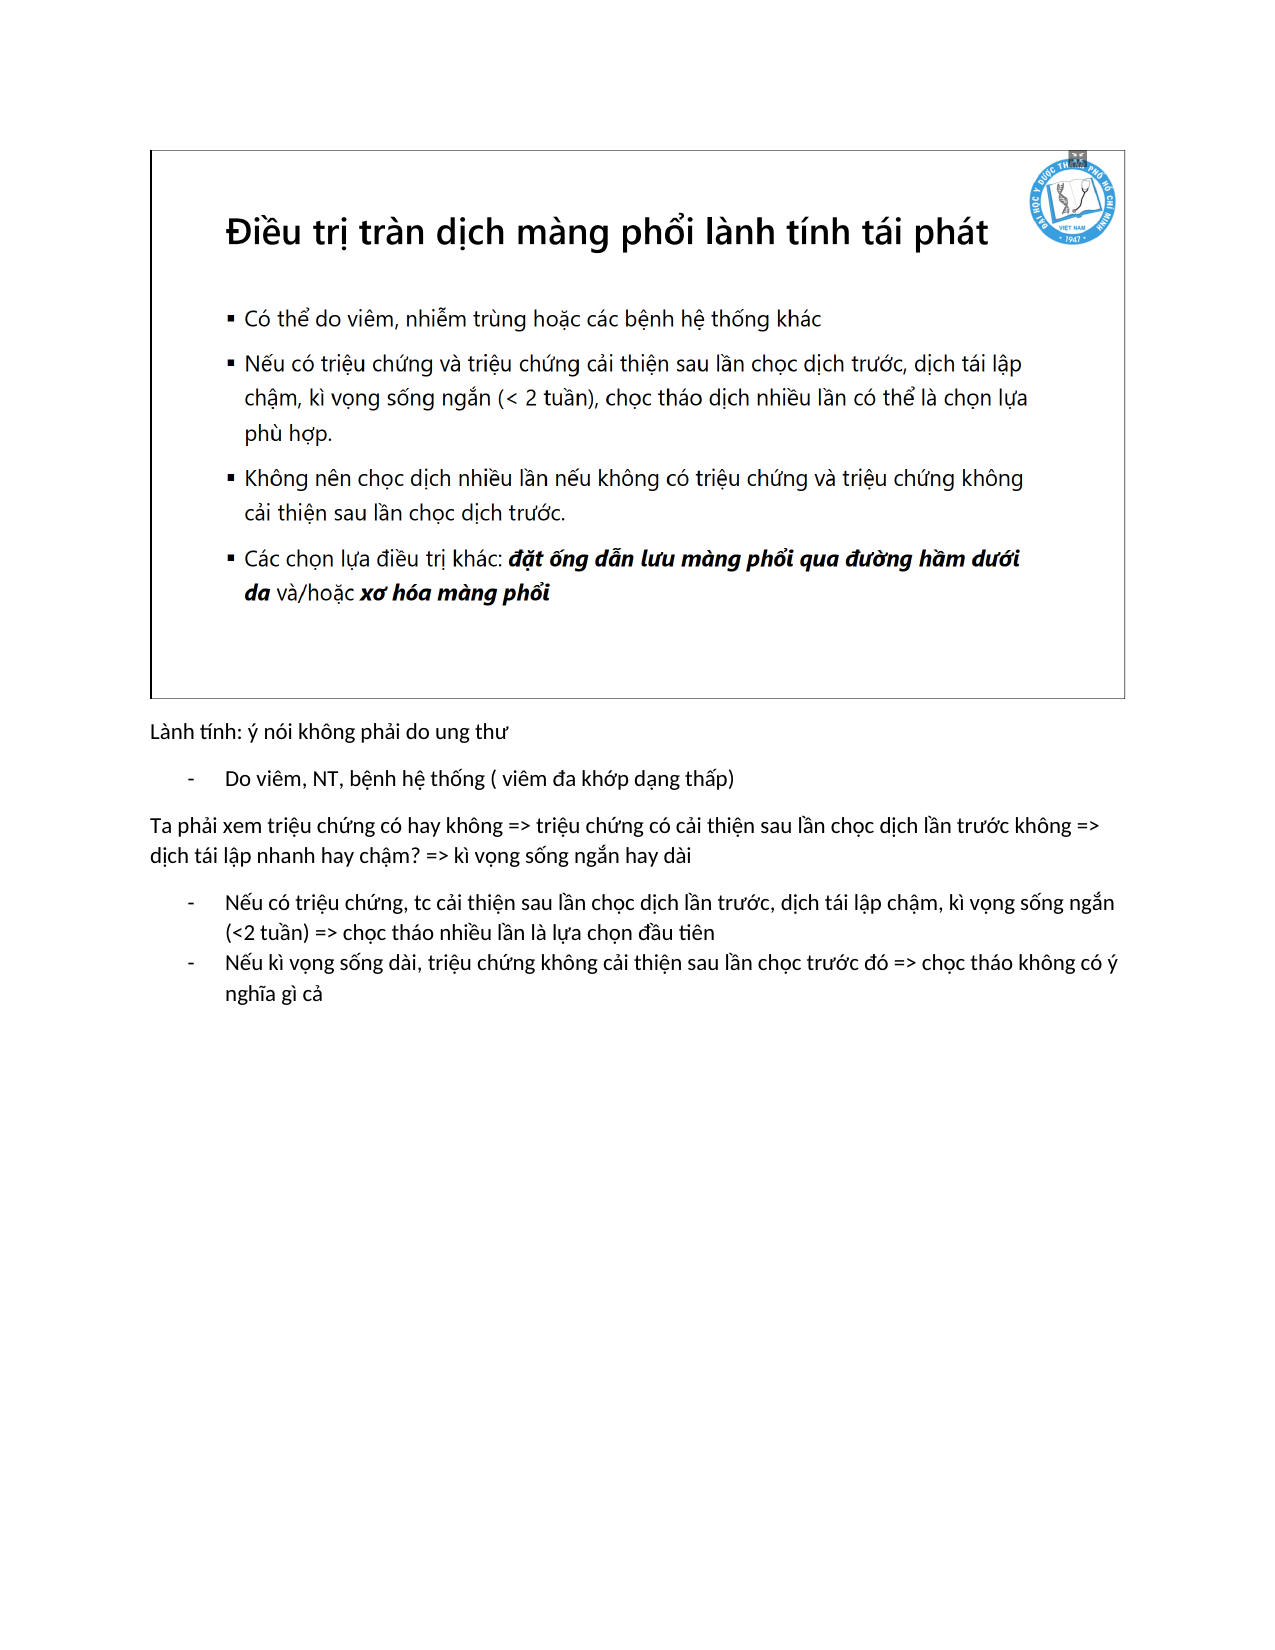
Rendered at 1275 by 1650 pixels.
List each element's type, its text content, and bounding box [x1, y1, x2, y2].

list Nếu kì vọng sống dài, triệu chứng không cải thiện sau lần chọc trước đó => chọc tháo không có ý nghĩa gì cả [187, 948, 1125, 1007]
text Lành tính: ý nói không phải do ung thư [150, 717, 1125, 745]
list Do viêm, NT, bệnh hệ thống ( viêm đa khớp dạng thấp) [187, 764, 1125, 792]
text Ta phải xem triệu chứng có hay không => triệu chứng có cải thiện sau lần chọc dịch lần trước không => dịch tái lập nhanh hay chậm? => kì vọng sống ngắn hay dài [150, 811, 1125, 869]
picture [150, 150, 1125, 699]
list Nếu có triệu chứng, tc cải thiện sau lần chọc dịch lần trước, dịch tái lập chậm, kì vọng sống ngắn (<2 tuần) => chọc tháo nhiều lần là lựa chọn đầu tiên [187, 888, 1125, 946]
